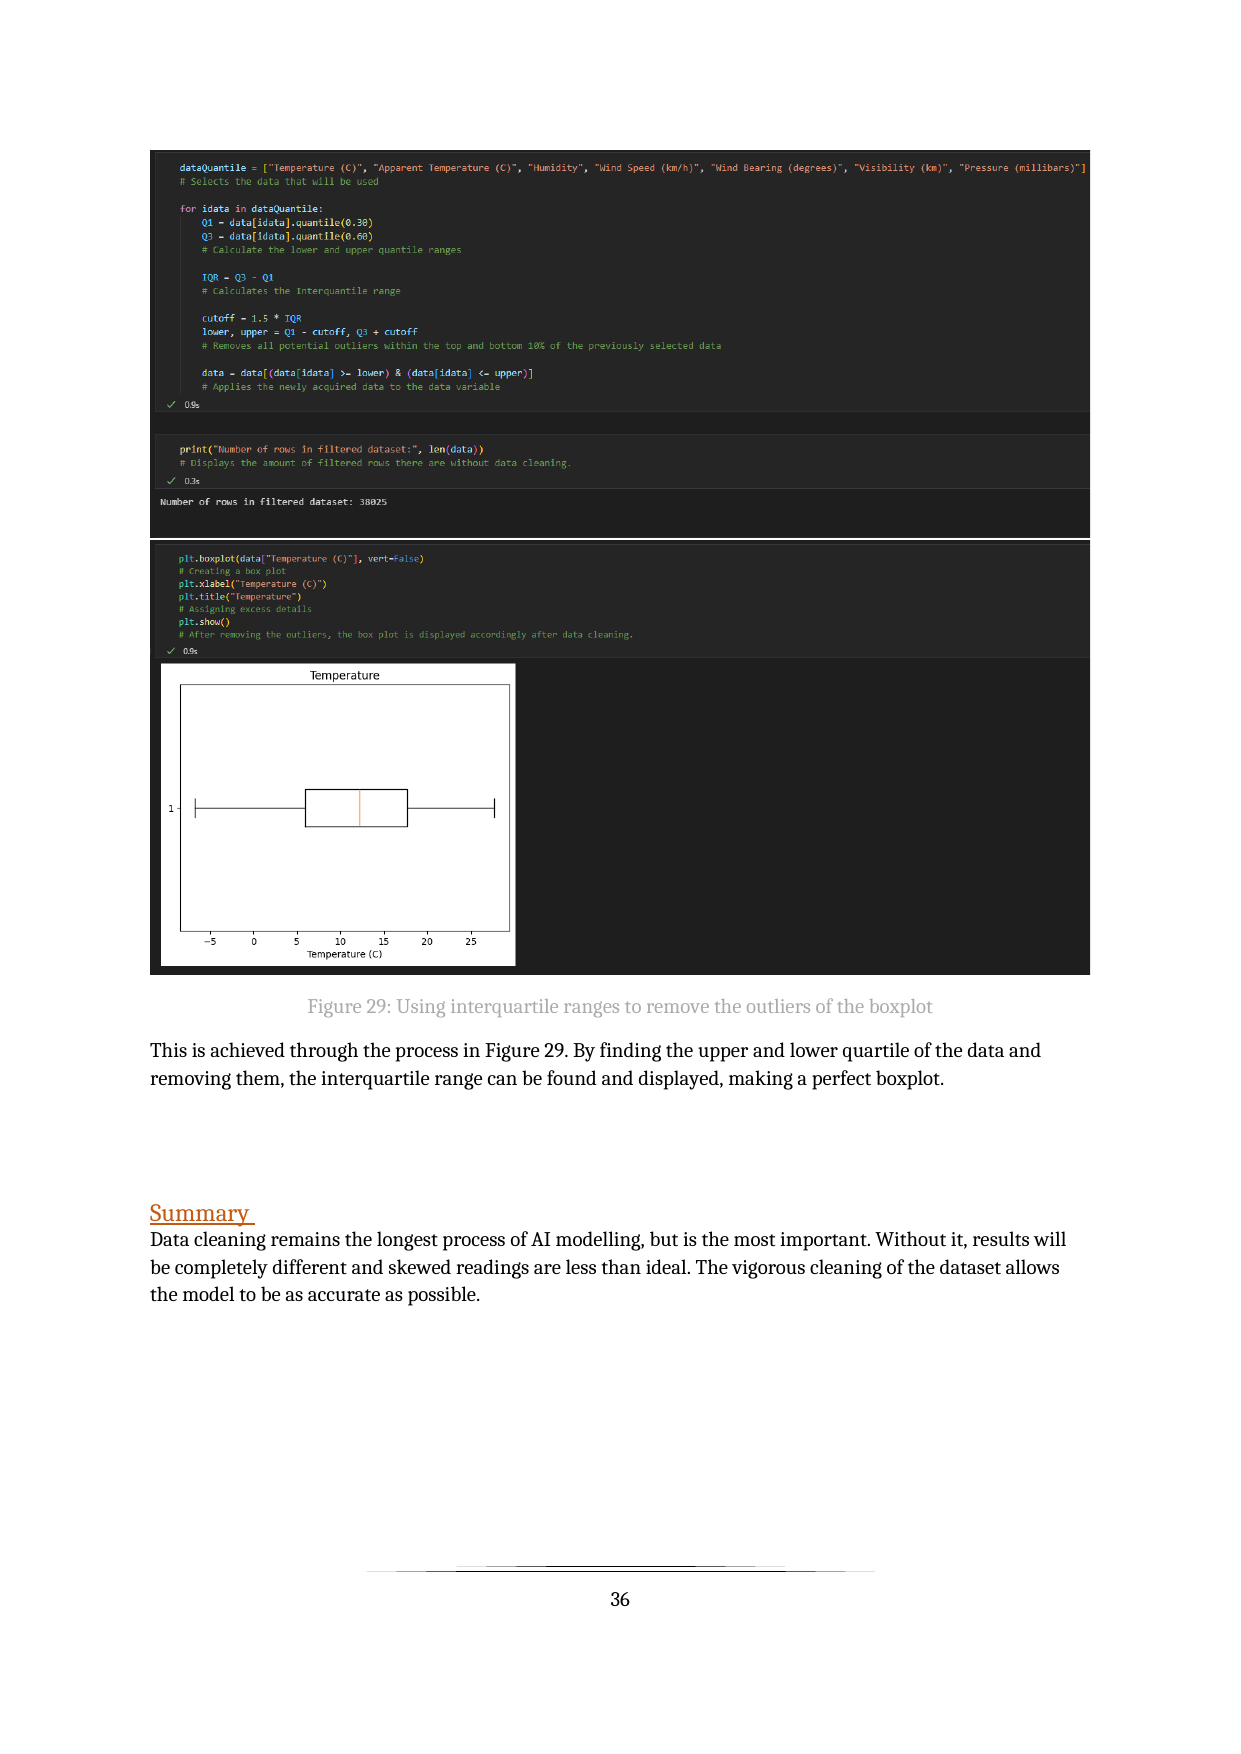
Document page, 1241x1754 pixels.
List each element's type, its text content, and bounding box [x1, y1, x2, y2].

subtitle Summary [150, 1199, 1090, 1228]
text This is achieved through the process in Figure 29. By finding the upper and lower quartile of the data and removing them, the interquartile range can be found and displayed, making a perfect boxplot. [150, 1039, 1090, 1091]
text Data cleaning remains the longest process of AI modelling, but is the most important. Without it, results will be completely different and skewed readings are less than ideal. The vigorous cleaning of the dataset allows the model to be as accurate as possible. [150, 1228, 1090, 1307]
picture [150, 150, 1091, 538]
picture [150, 540, 1091, 975]
text Figure 29: Using interquartile ranges to remove the outliers of the boxplot [150, 995, 1090, 1019]
